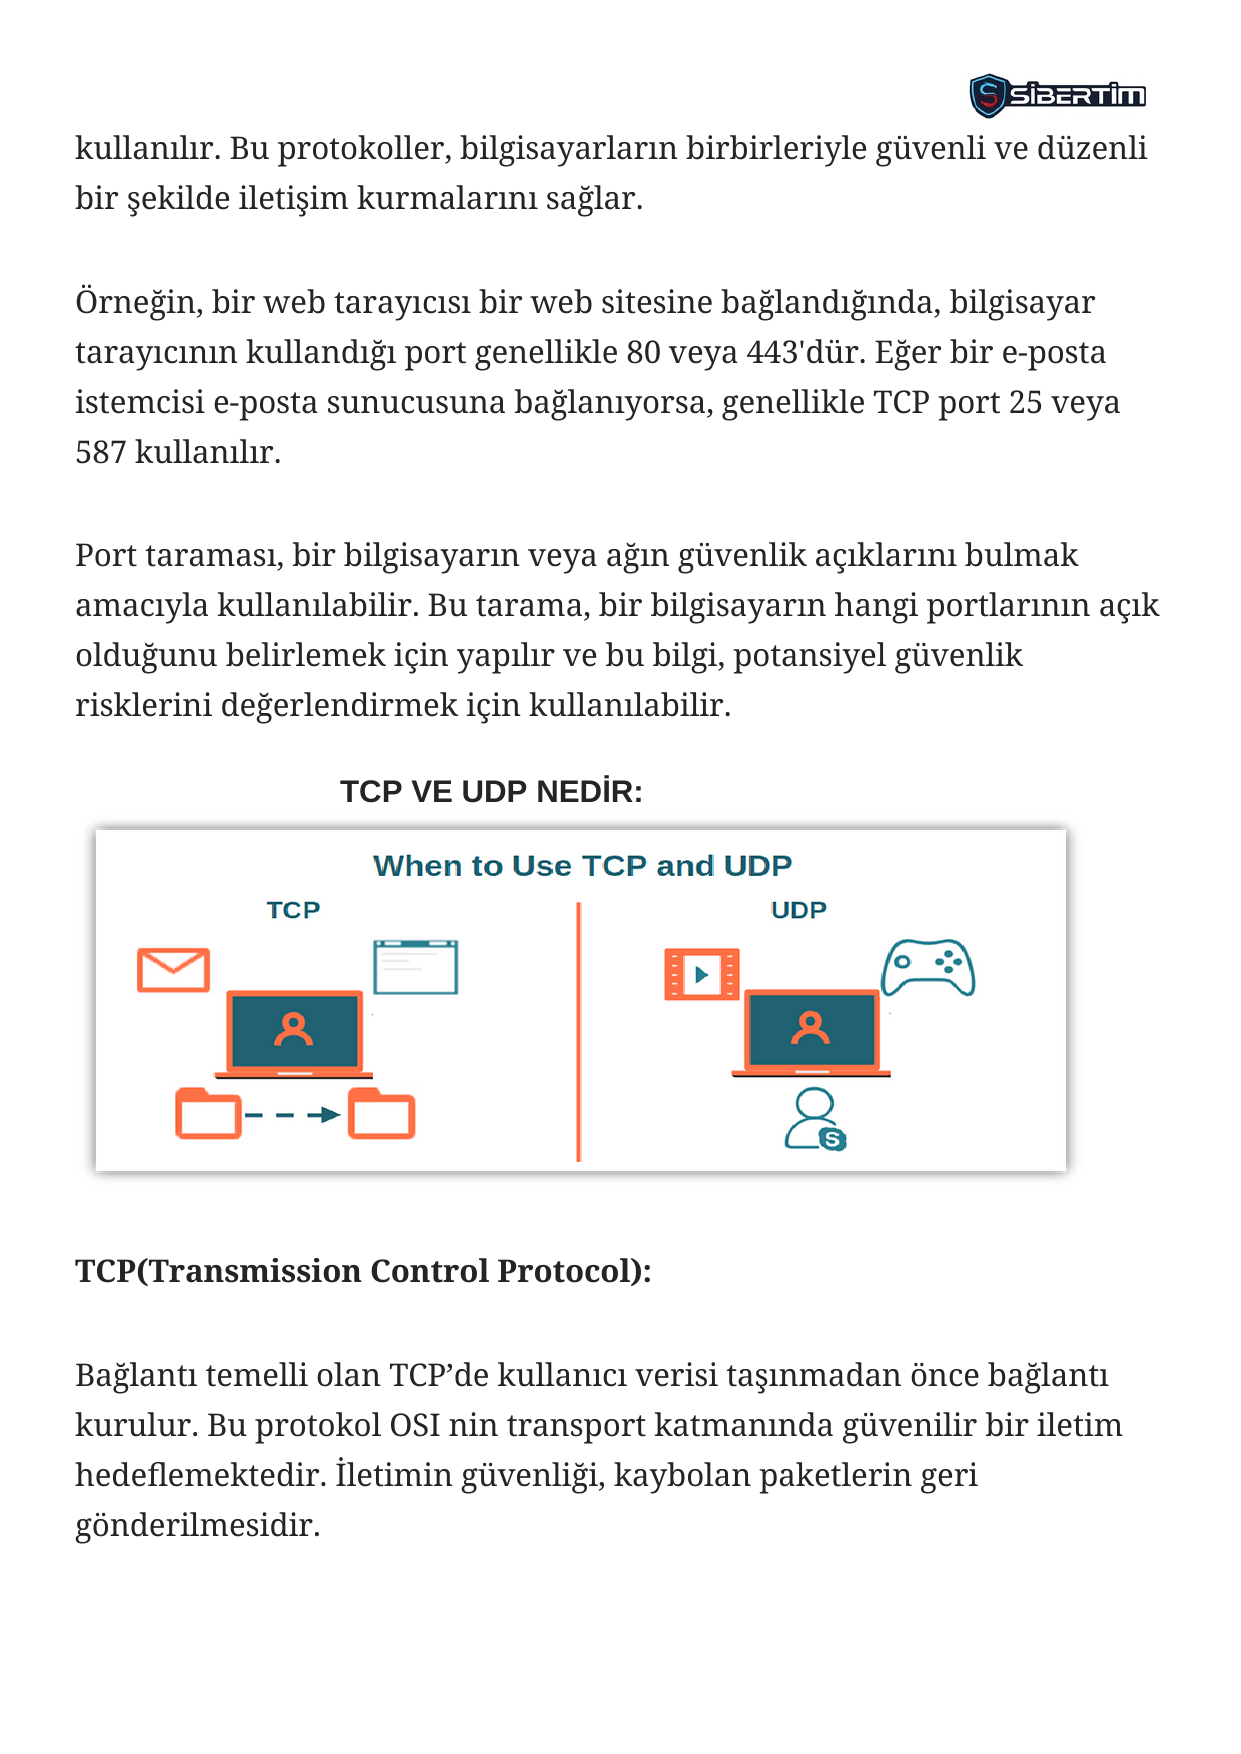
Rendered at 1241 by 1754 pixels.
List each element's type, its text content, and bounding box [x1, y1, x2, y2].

text TCP(Transmission Control Protocol): [75, 1242, 1165, 1292]
picture [75, 811, 1088, 1189]
text Port taraması, bir bilgisayarın veya ağın güvenlik açıklarını bulmak amacıyla kullanılabilir. Bu tarama, bir bilgisayarın hangi portlarının açık olduğunu belirlemek için yapılır ve bu bilgi, potansiyel güvenlik risklerini değerlendirmek için kullanılabilir. [75, 526, 1165, 726]
picture [966, 73, 1147, 119]
text Örneğin, bir web tarayıcısı bir web sitesine bağlandığında, bilgisayar tarayıcının kullandığı port genellikle 80 veya 443'dür. Eğer bir e-posta istemcisi e-posta sunucusuna bağlanıyorsa, genellikle TCP port 25 veya 587 kullanılır. [75, 272, 1165, 472]
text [75, 119, 1165, 219]
text ㅤㅤㅤㅤㅤㅤㅤㅤㅤTCP VE UDP NEDİR: [75, 769, 1165, 811]
text Bağlantı temelli olan TCP’de kullanıcı verisi taşınmadan önce bağlantı kurulur. Bu protokol OSI nin transport katmanında güvenilir bir iletim hedeflemektedir. İletimin güvenliği, kaybolan paketlerin geri gönderilmesidir. [75, 1346, 1165, 1546]
